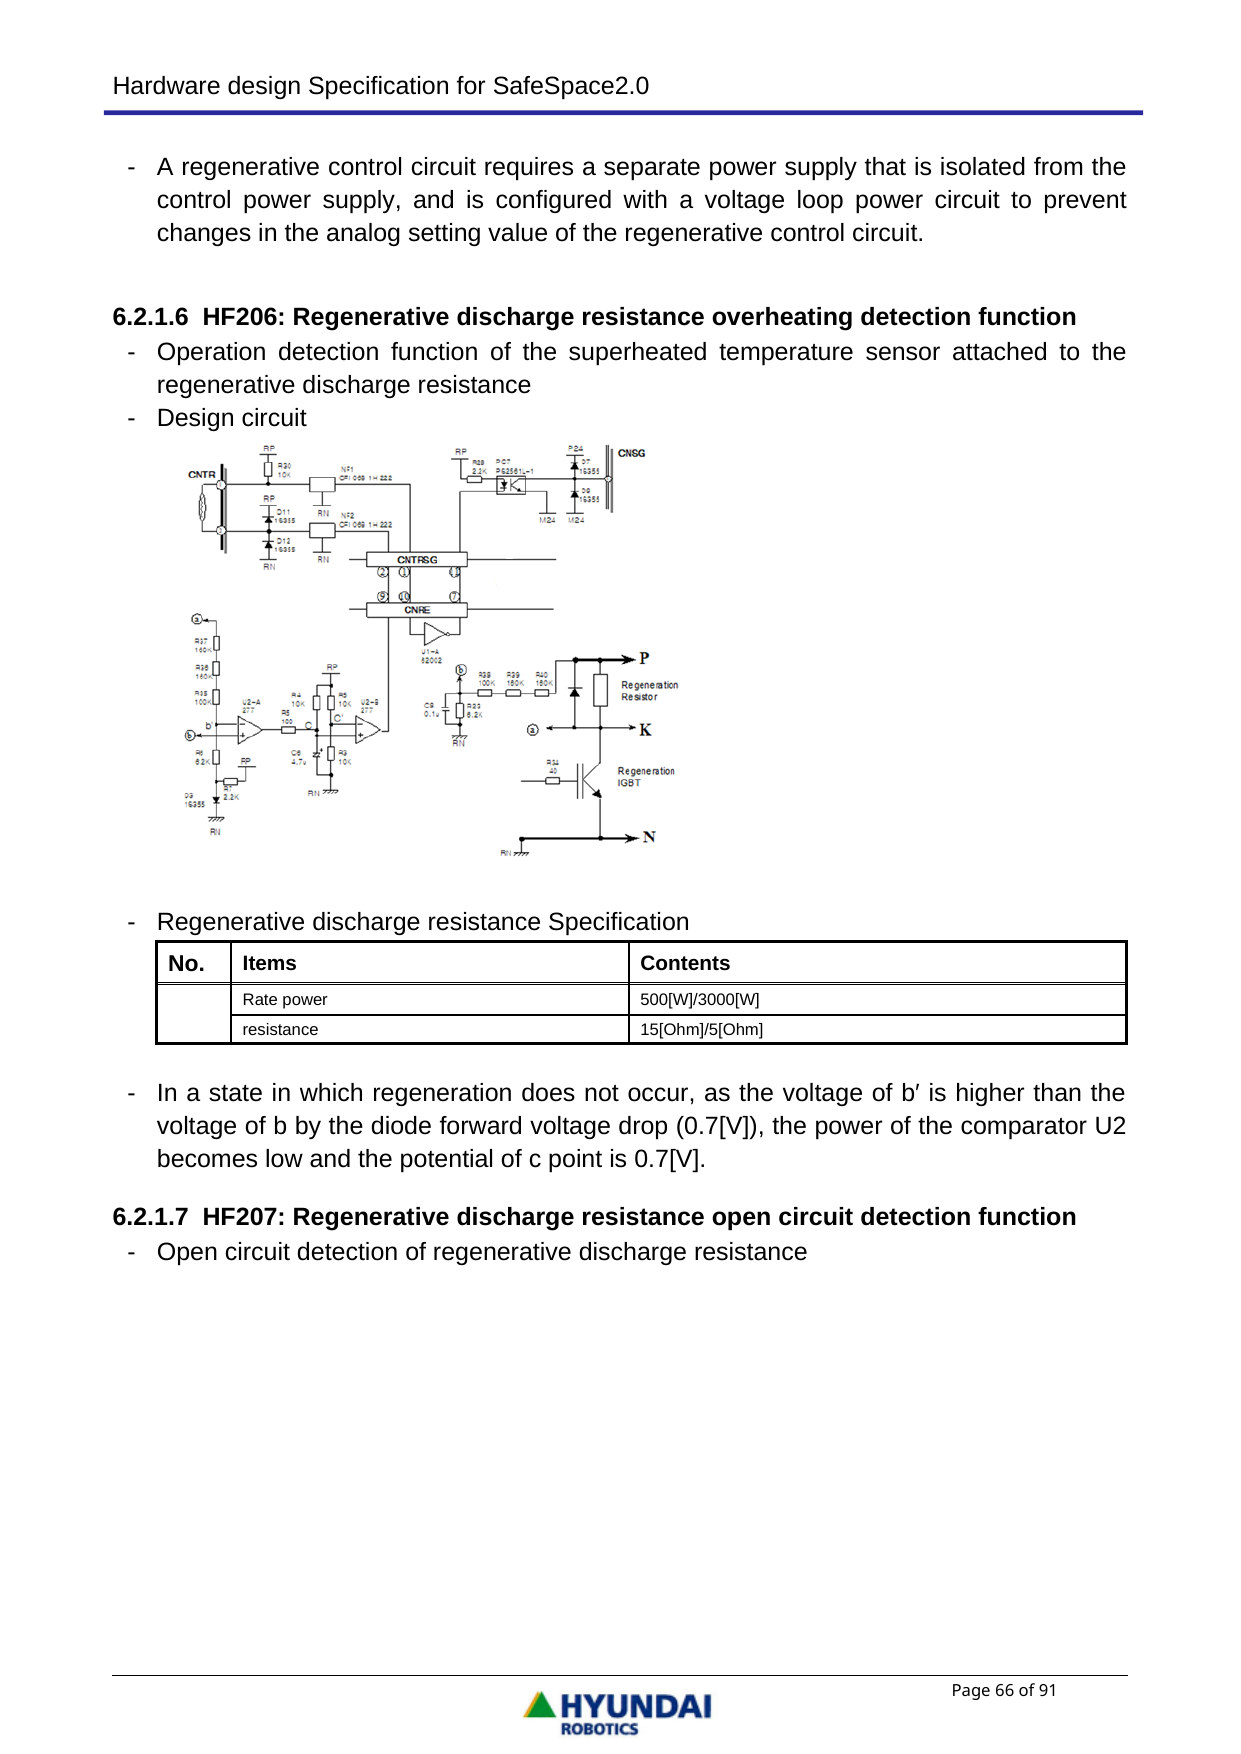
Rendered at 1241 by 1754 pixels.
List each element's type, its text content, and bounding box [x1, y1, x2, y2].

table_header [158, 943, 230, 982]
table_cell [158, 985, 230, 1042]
list Regenerative discharge resistance Specification [127, 907, 1128, 936]
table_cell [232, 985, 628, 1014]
list Open circuit detection of regenerative discharge resistance [127, 1237, 1128, 1266]
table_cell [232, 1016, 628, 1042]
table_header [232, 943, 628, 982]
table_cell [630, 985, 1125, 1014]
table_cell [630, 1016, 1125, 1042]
list In a state in which regeneration does not occur, as the voltage of b′ is higher than the voltage of b by the diode forward voltage drop (0.7[V]), the power of the comparator U2 becomes low and the potential of c point is 0.7[V]. [127, 1078, 1128, 1173]
list Design circuit [127, 403, 1128, 432]
picture [172, 434, 687, 866]
picture [520, 1683, 721, 1739]
list A regenerative control circuit requires a separate power supply that is isolated from the control power supply, and is configured with a voltage loop power circuit to prevent changes in the analog setting value of the regenerative control circuit. [127, 152, 1128, 247]
list Operation detection function of the superheated temperature sensor attached to the regenerative discharge resistance [127, 337, 1128, 399]
subtitle HF206: Regenerative discharge resistance overheating detection function [112, 302, 1128, 331]
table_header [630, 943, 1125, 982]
subtitle HF207: Regenerative discharge resistance open circuit detection function [112, 1202, 1128, 1231]
